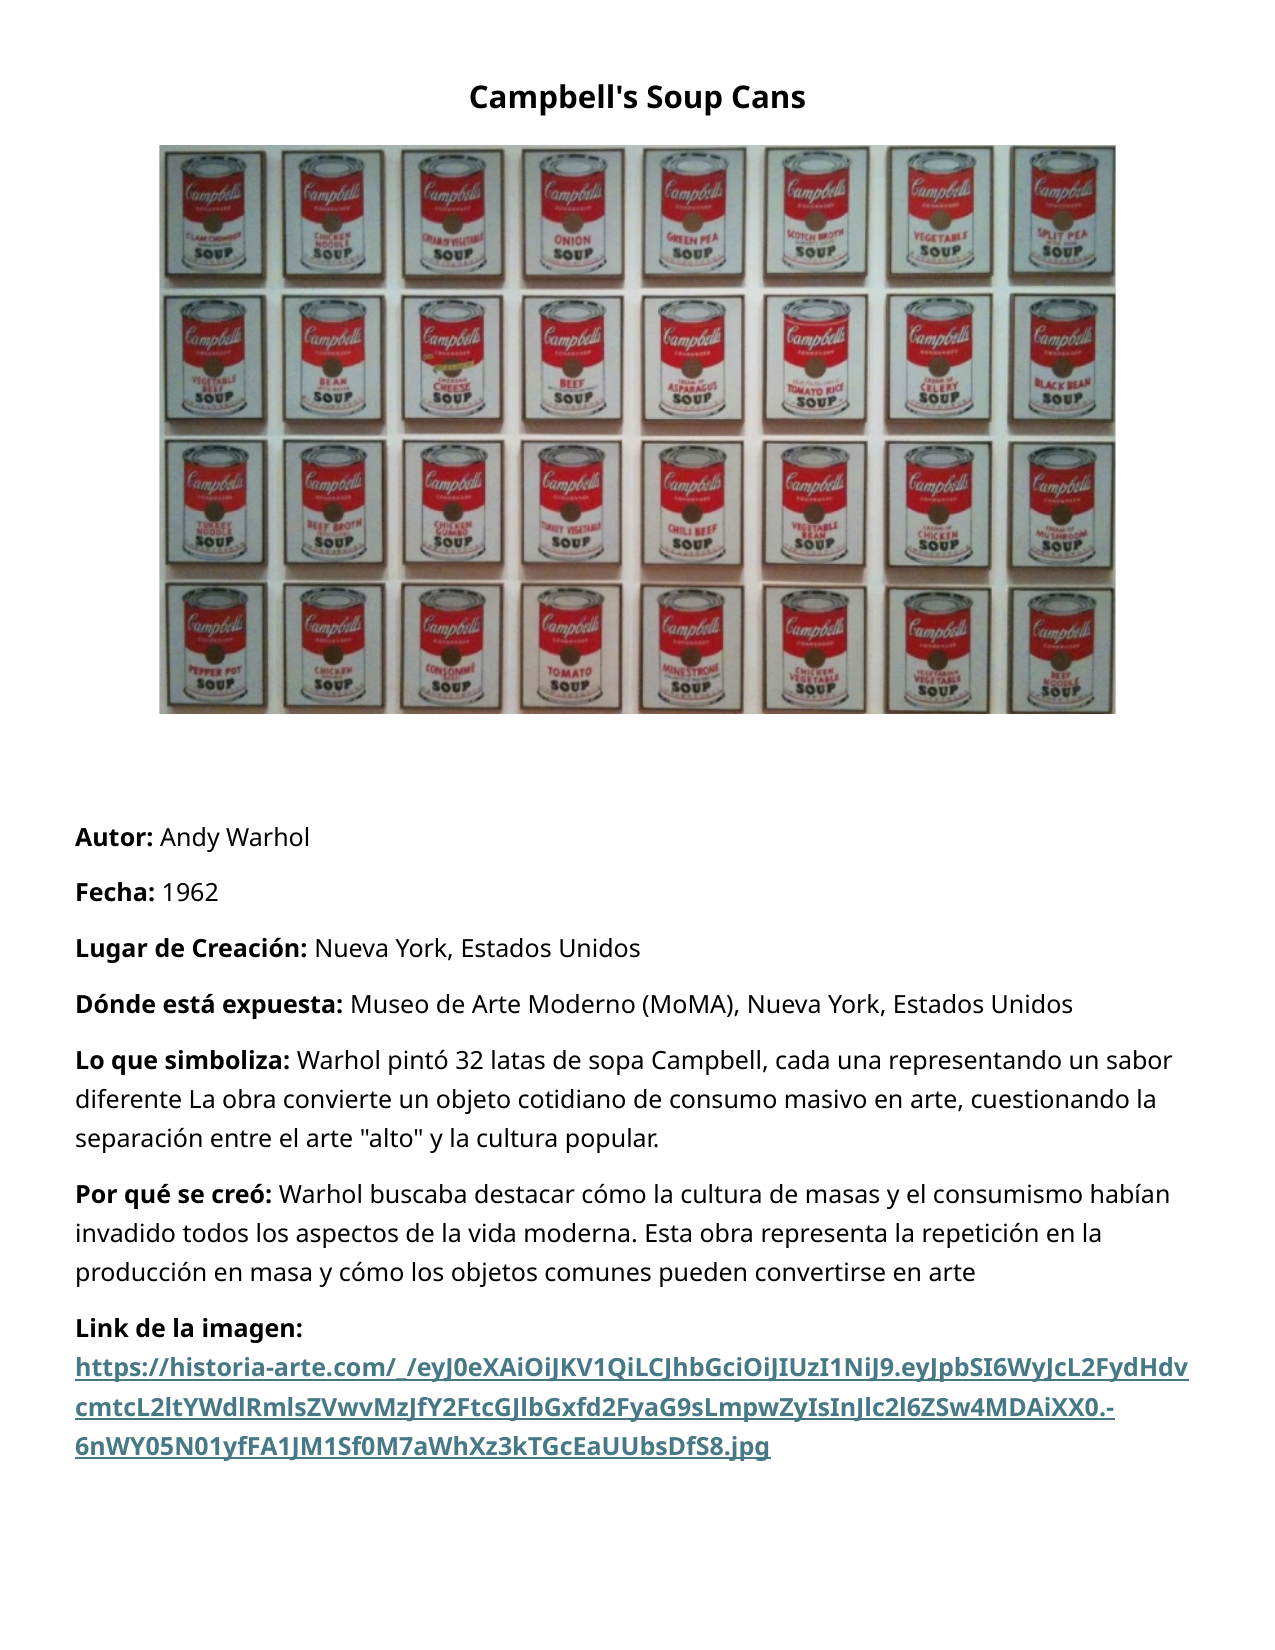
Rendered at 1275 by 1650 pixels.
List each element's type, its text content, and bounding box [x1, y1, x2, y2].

text Lo que simboliza: Warhol pintó 32 latas de sopa Campbell, cada una representando un sabor diferente La obra convierte un objeto cotidiano de consumo masivo en arte, cuestionando la separación entre el arte "alto" y la cultura popular. [75, 1043, 1200, 1155]
text Link de la imagen: https://historia-arte.com/_/eyJ0eXAiOiJKV1QiLCJhbGciOiJIUzI1NiJ9.eyJpbSI6WyJcL2FydHdvcmtcL2ltYWdlRmlsZVwvMzJfY2FtcGJlbGxfd2FyaG9sLmpwZyIsInJlc2l6ZSw4MDAiXX0.-6nWY05N01yfFA1JM1Sf0M7aWhXz3kTGcEaUUbsDfS8.jpg [75, 1311, 1200, 1462]
text Dónde está expuesta: Museo de Arte Moderno (MoMA), Nueva York, Estados Unidos [75, 987, 1200, 1021]
text Campbell's Soup Cans [75, 75, 1200, 118]
text Fecha: 1962 [75, 875, 1200, 909]
text Por qué se creó: Warhol buscaba destacar cómo la cultura de masas y el consumismo habían invadido todos los aspectos de la vida moderna. Esta obra representa la repetición en la producción en masa y cómo los objetos comunes pueden convertirse en arte [75, 1177, 1200, 1289]
text Autor: Andy Warhol [75, 819, 1200, 853]
picture [159, 145, 1116, 714]
text Lugar de Creación: Nueva York, Estados Unidos [75, 931, 1200, 965]
